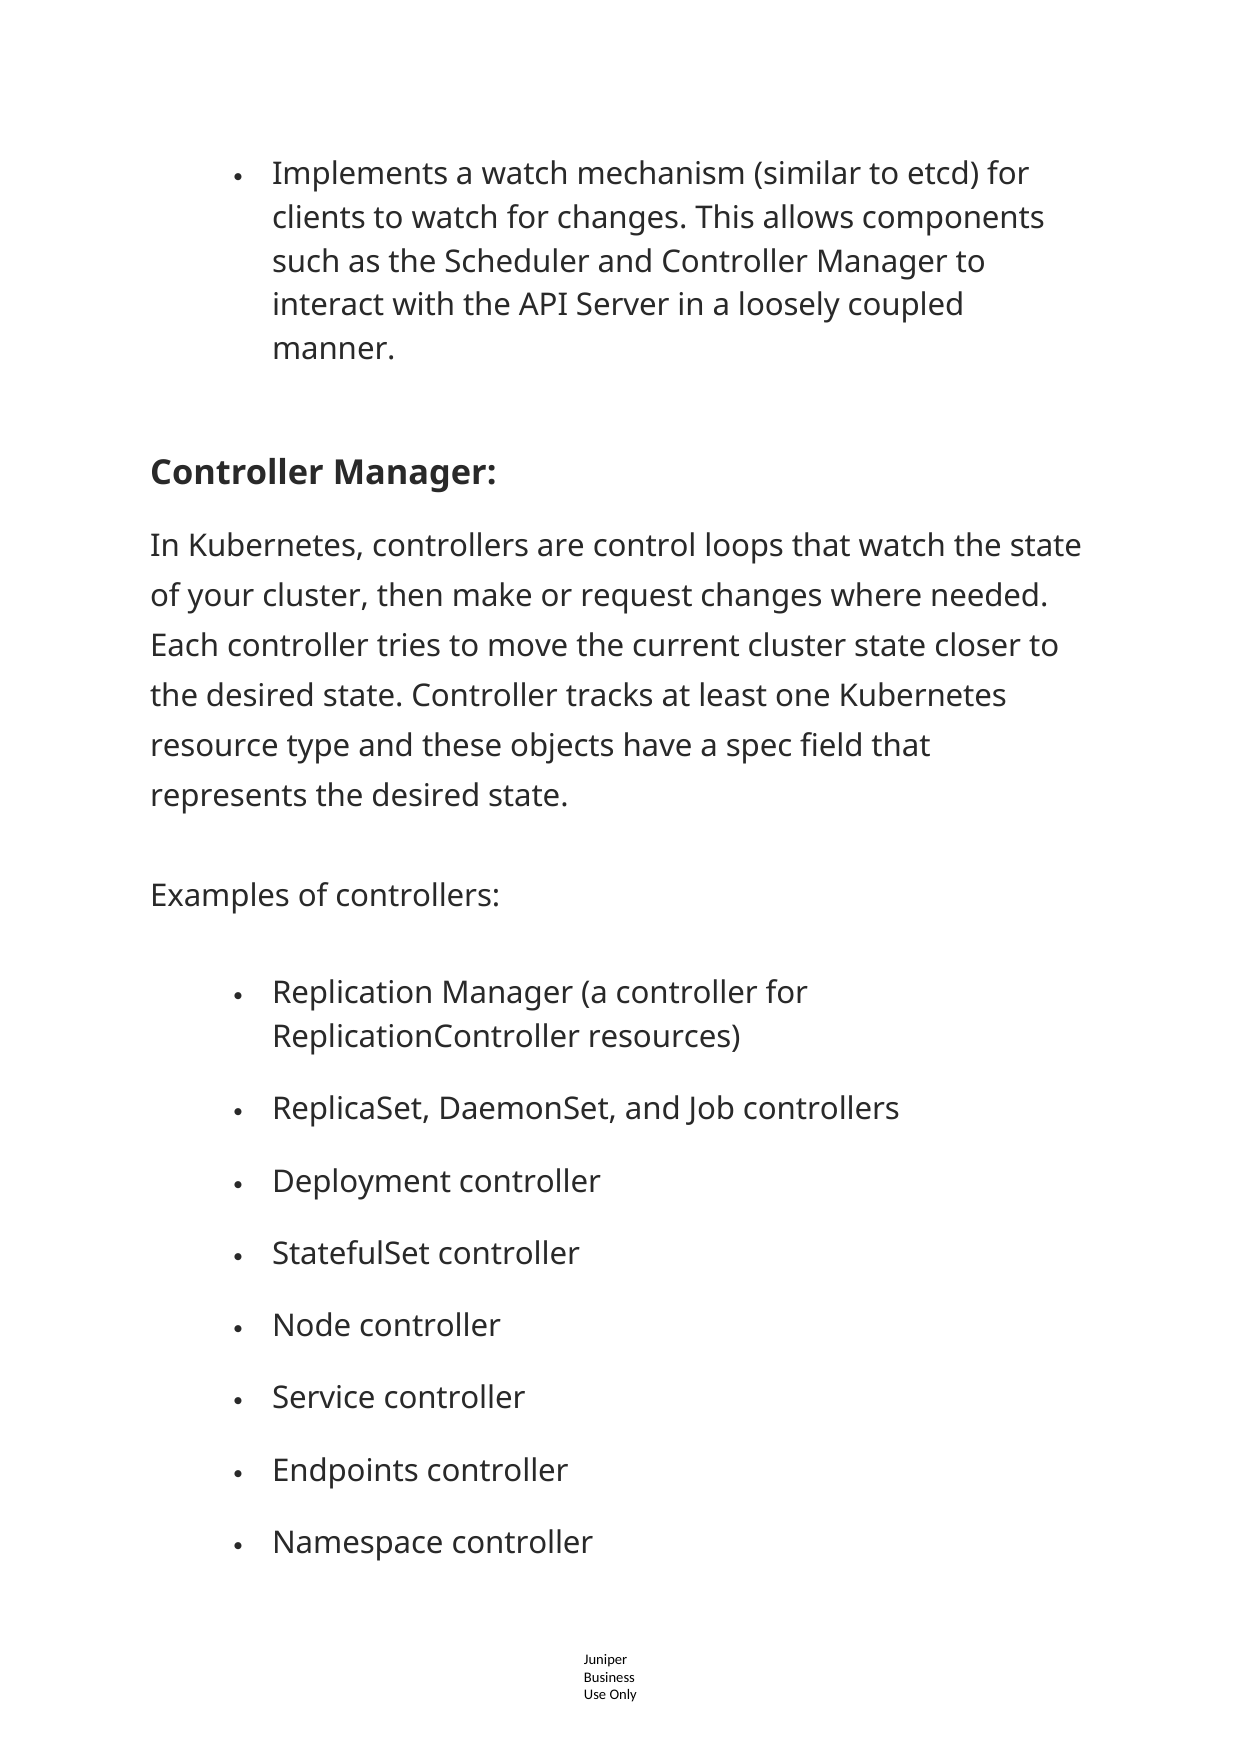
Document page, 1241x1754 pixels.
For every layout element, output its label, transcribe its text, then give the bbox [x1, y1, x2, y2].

list Implements a watch mechanism (similar to etcd) for clients to watch for changes. This allows components such as the Scheduler and Controller Manager to interact with the API Server in a loosely coupled manner. [234, 150, 1090, 369]
list ReplicaSet, DaemonSet, and Job controllers [234, 1085, 1090, 1129]
list Endpoints controller [234, 1447, 1090, 1490]
list Namespace controller [234, 1519, 1090, 1563]
list Service controller [234, 1374, 1090, 1418]
text In Kubernetes, controllers are control loops that watch the state of your cluster, then make or request changes where needed. Each controller tries to move the current cluster state closer to the desired state. Controller tracks at least one Kubernetes resource type and these objects have a spec field that represents the desired state. [150, 516, 1090, 816]
list Node controller [234, 1302, 1090, 1346]
list Replication Manager (a controller for ReplicationController resources) [234, 969, 1090, 1057]
text Examples of controllers: [150, 866, 1090, 916]
text Controller Manager: [150, 447, 1090, 494]
list Deployment controller [234, 1157, 1090, 1201]
list StatefulSet controller [234, 1230, 1090, 1273]
